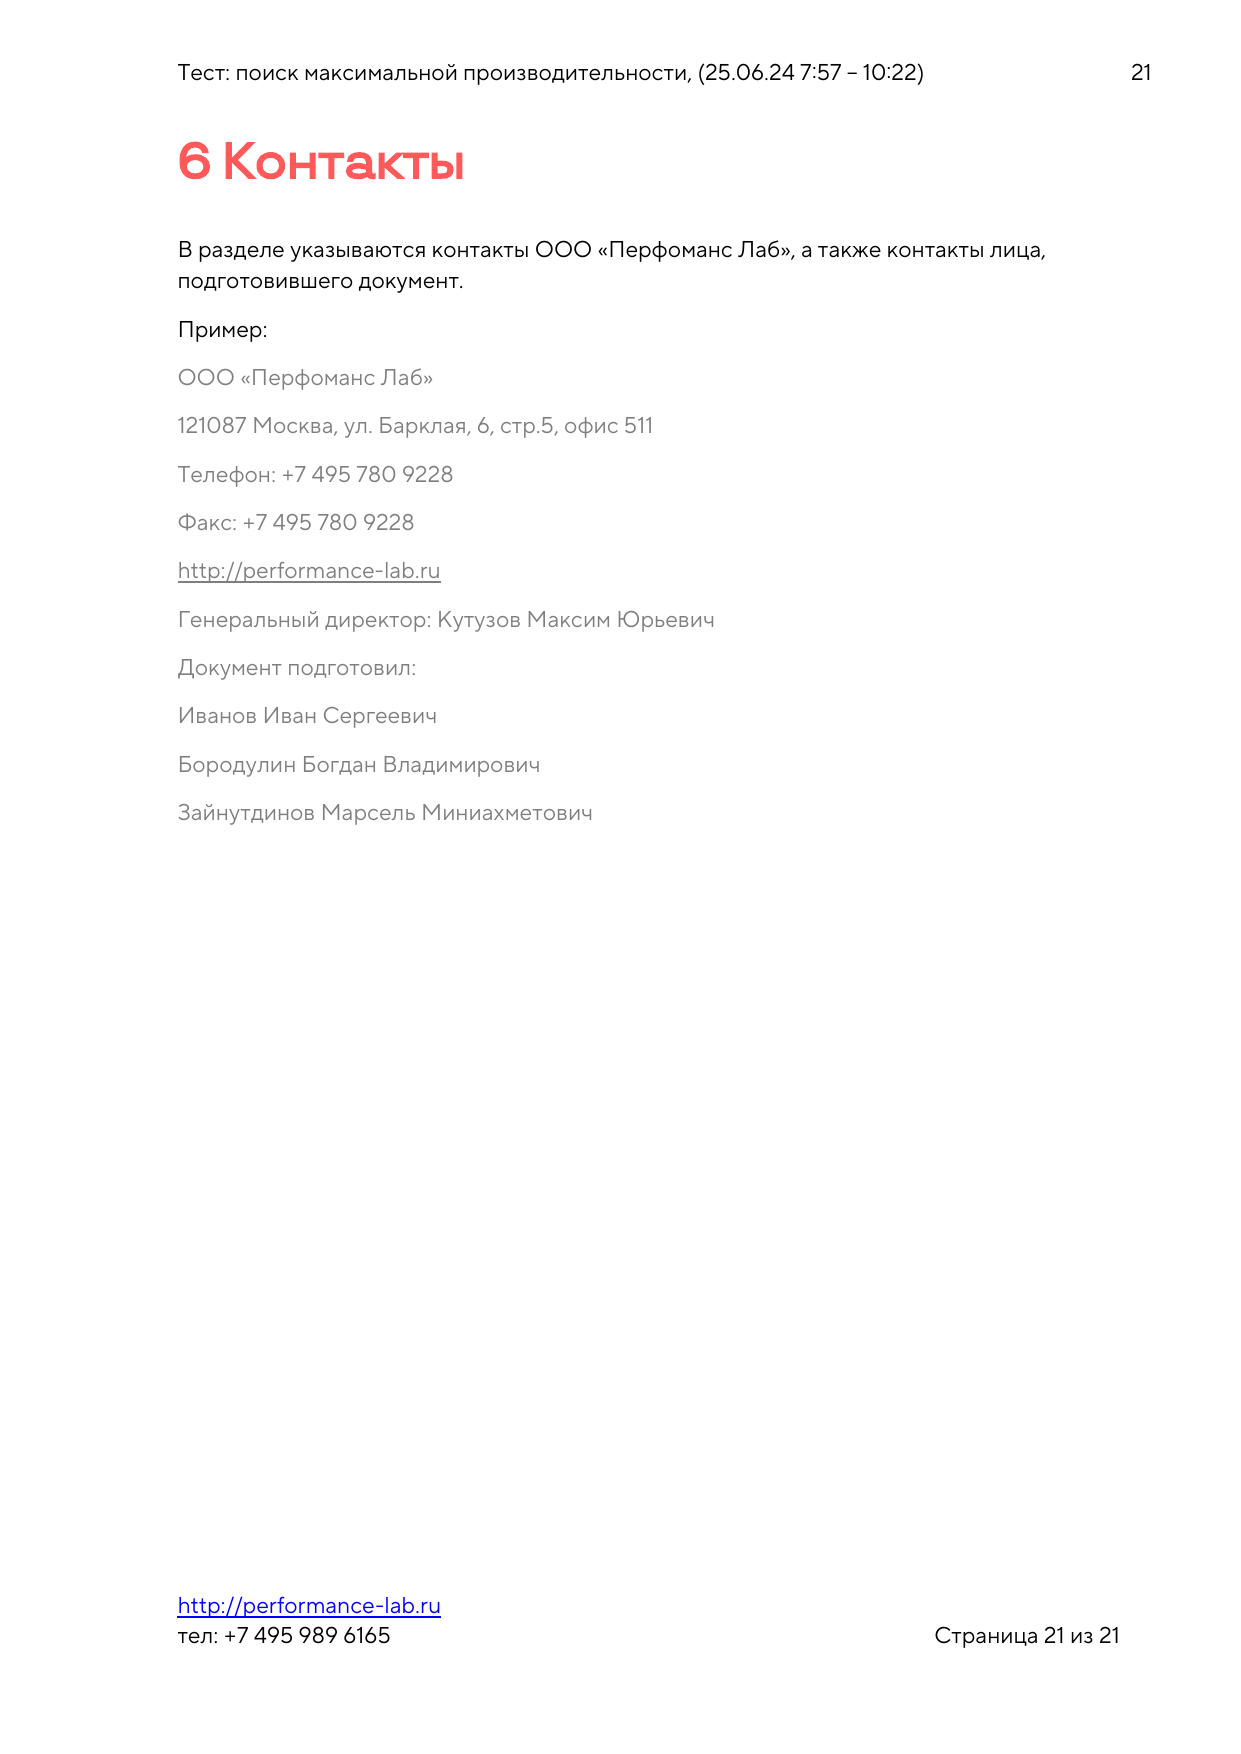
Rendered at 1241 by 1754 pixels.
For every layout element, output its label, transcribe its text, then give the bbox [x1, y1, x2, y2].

text http://performance-lab.ru [177, 557, 1152, 586]
text В разделе указываются контакты ООО «Перфоманс Лаб», а также контакты лица, подготовившего документ. [177, 235, 1152, 296]
text Факс: +7 495 780 9228 [177, 508, 1152, 538]
text Генеральный директор: Кутузов Максим Юрьевич [177, 605, 1152, 634]
text Пример: [177, 315, 1152, 344]
text ООО «Перфоманс Лаб» [177, 363, 1152, 393]
text Иванов Иван Сергеевич [177, 702, 1152, 731]
text Зайнутдинов Марсель Миниахметович [177, 798, 1152, 828]
text Телефон: +7 495 780 9228 [177, 460, 1152, 489]
text 121087 Москва, ул. Барклая, 6, стр.5, офис 511 [177, 412, 1152, 441]
text Бородулин Богдан Владимирович [177, 750, 1152, 779]
text Документ подготовил: [177, 653, 1152, 683]
subtitle Контакты [177, 133, 1152, 193]
